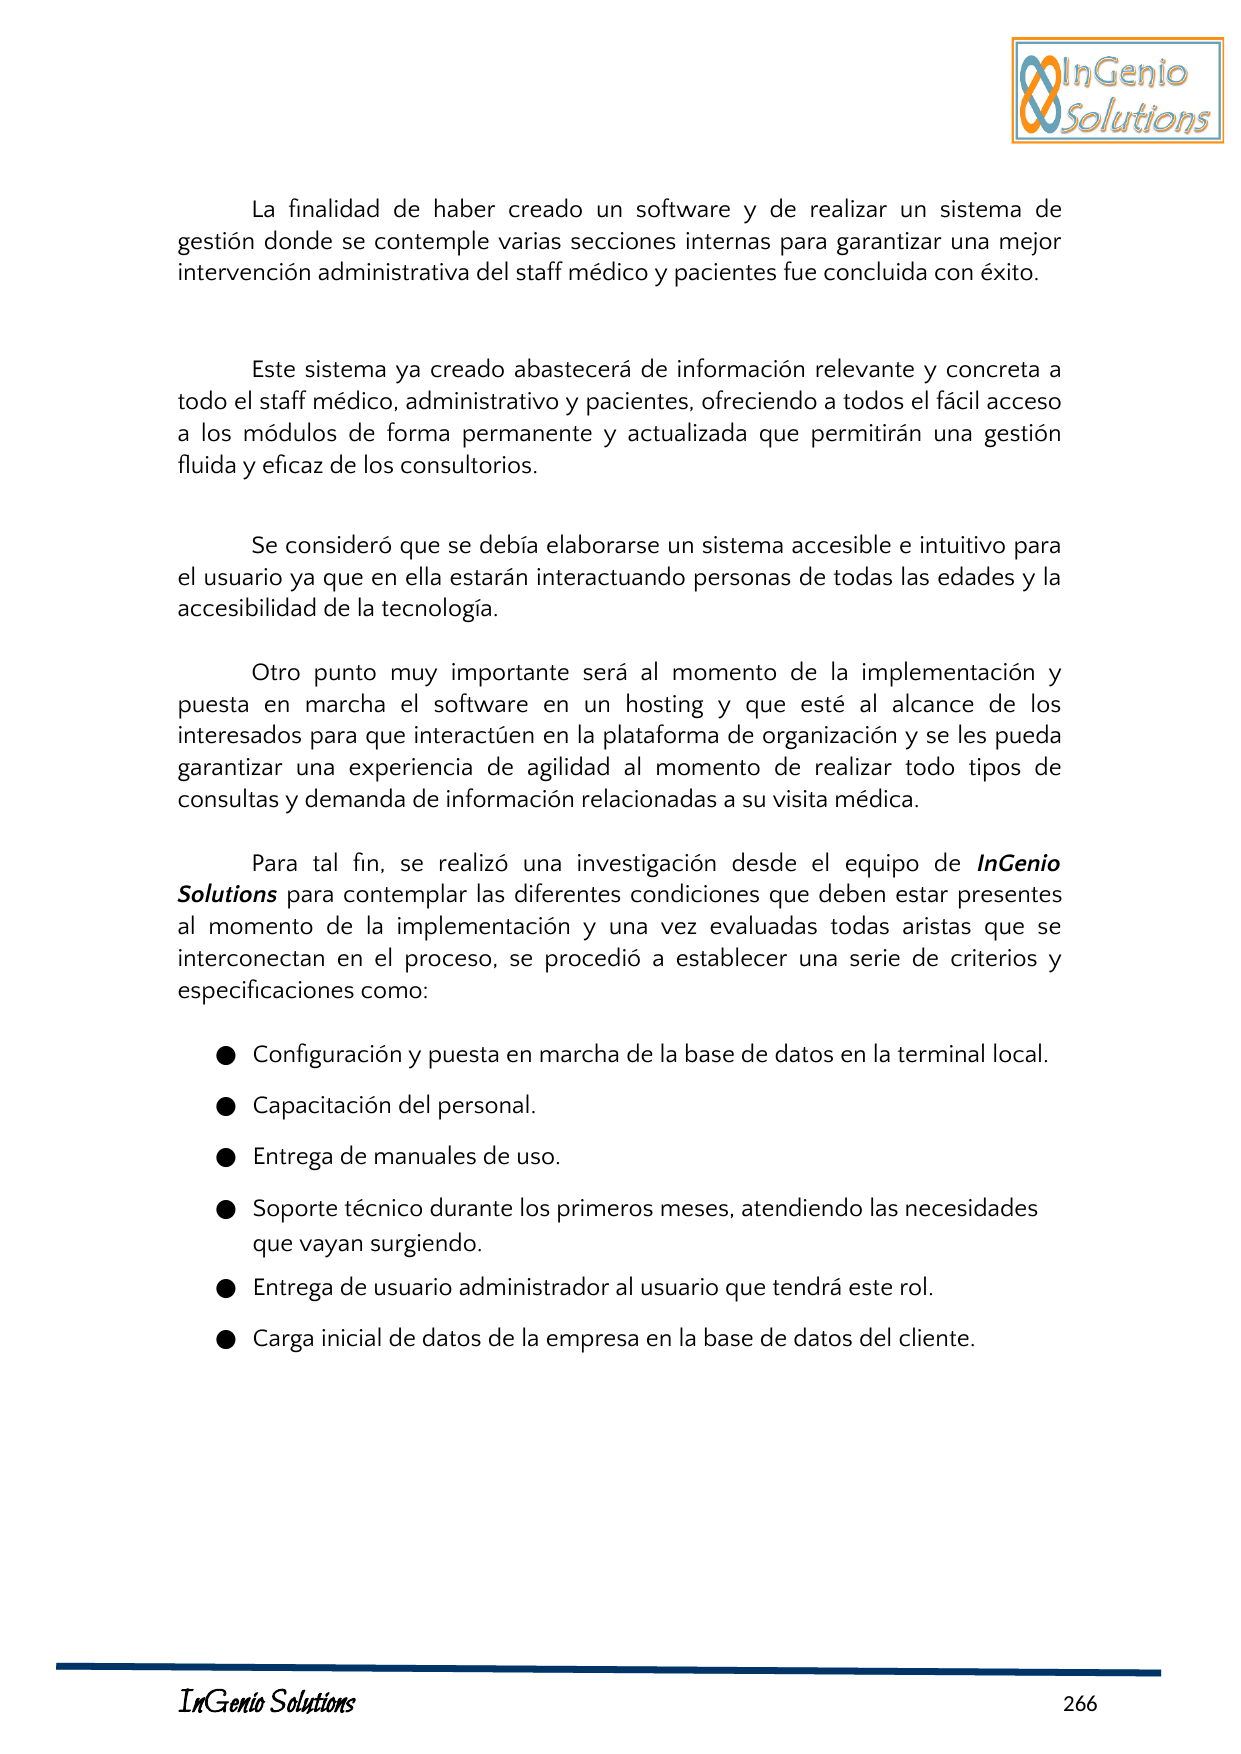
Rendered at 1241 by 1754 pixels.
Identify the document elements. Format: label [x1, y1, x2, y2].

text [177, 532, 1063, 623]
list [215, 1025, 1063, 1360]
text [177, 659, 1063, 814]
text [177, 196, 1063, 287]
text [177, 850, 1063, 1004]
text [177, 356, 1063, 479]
picture [1011, 37, 1225, 146]
